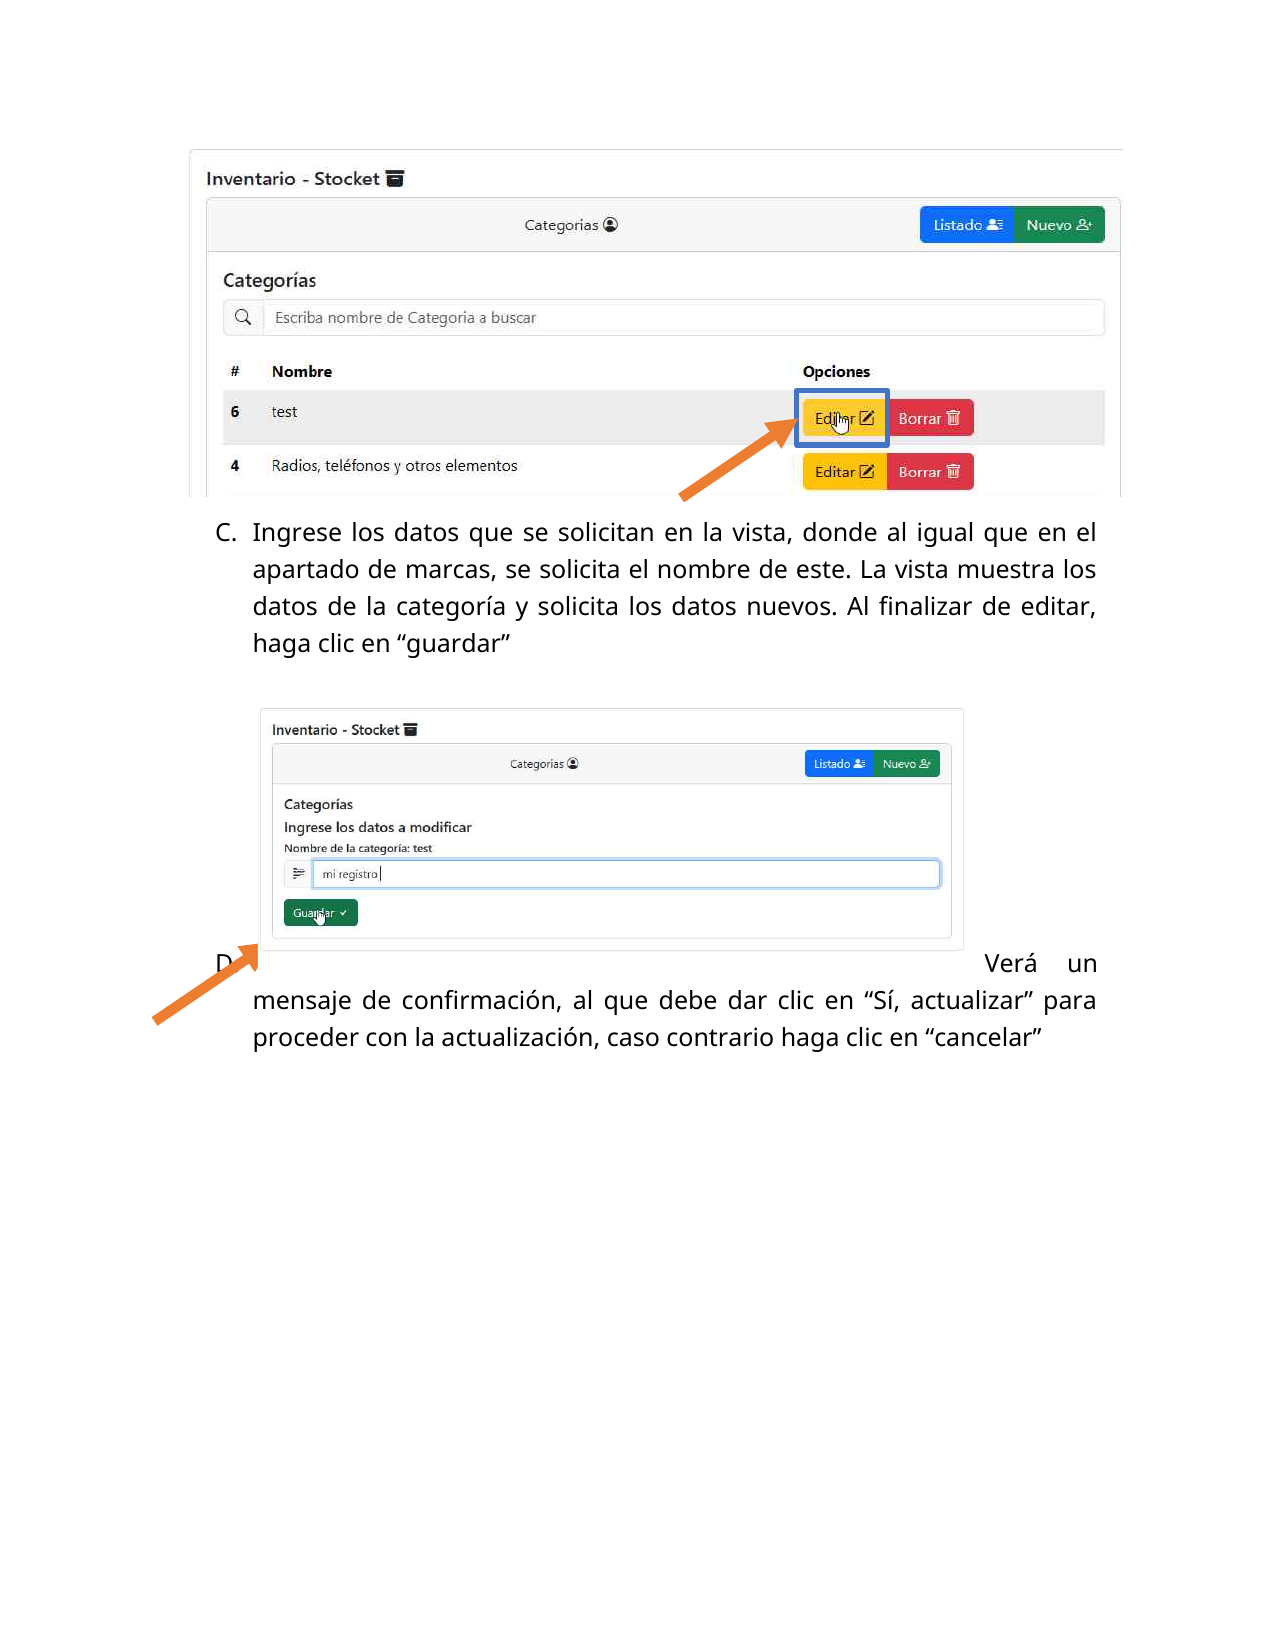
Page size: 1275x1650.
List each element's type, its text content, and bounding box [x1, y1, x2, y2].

picture [799, 393, 885, 442]
picture [177, 147, 1123, 497]
list Verá un mensaje de confirmación, al que debe dar clic en “Sí, actualizar” para proceder con la actualización, caso contrario haga clic en “cancelar” [215, 946, 1098, 1053]
list Ingrese los datos que se solicitan en la vista, donde al igual que en el apartado de marcas, se solicita el nombre de este. La vista muestra los datos de la categoría y solicita los datos nuevos. Al finalizar de editar, haga clic en “guardar” [215, 515, 1098, 659]
picture [257, 702, 966, 975]
